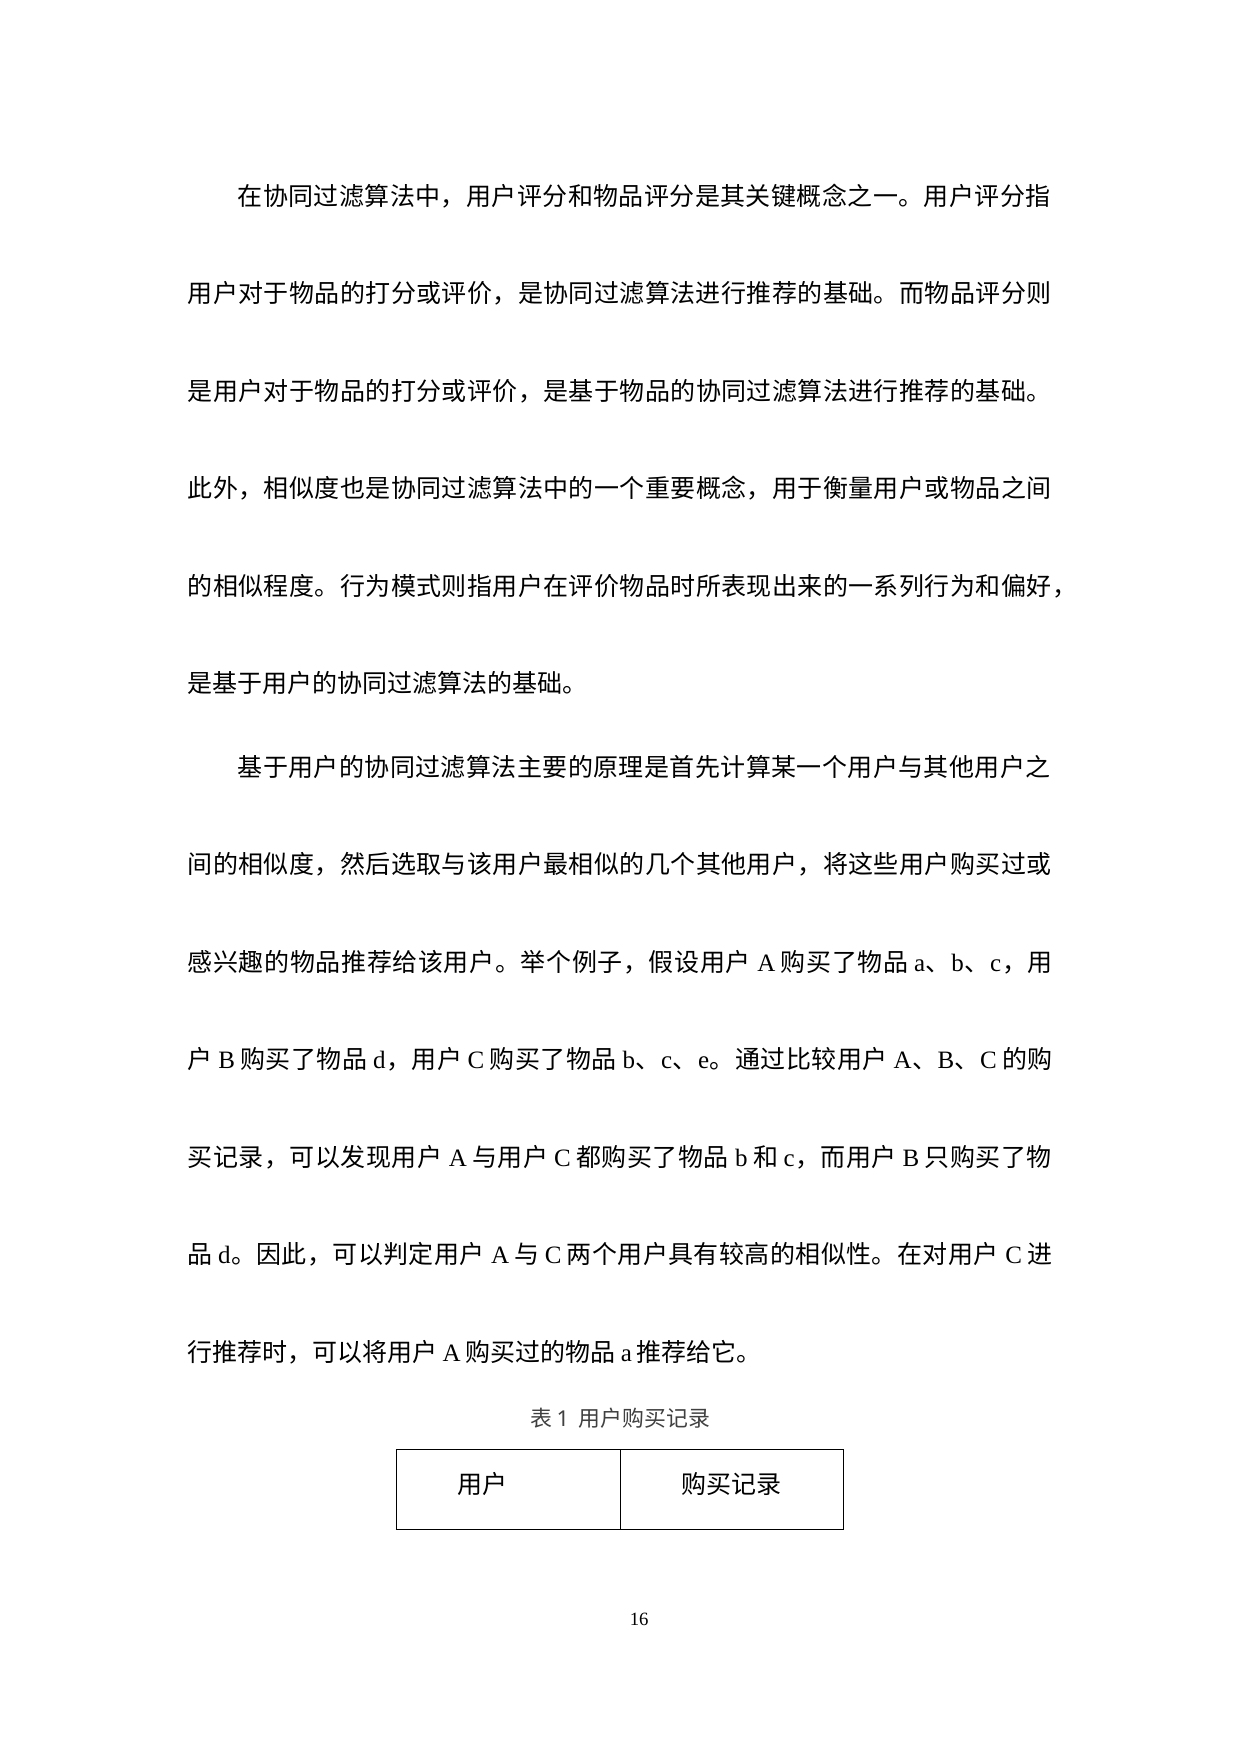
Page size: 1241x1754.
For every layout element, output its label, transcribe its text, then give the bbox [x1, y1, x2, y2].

table_header 用户 [397, 1450, 620, 1529]
text 基于用户的协同过滤算法主要的原理是首先计算某一个用户与其他用户之间的相似度，然后选取与该用户最相似的几个其他用户，将这些用户购买过或感兴趣的物品推荐给该用户。举个例子，假设用户A购买了物品a、b、c，用户B购买了物品d，用户C购买了物品b、c、e。通过比较用户A、B、C的购买记录，可以发现用户A与用户C都购买了物品b和c，而用户B只购买了物品d。因此，可以判定用户A与C两个用户具有较高的相似性。在对用户C进行推荐时，可以将用户A购买过的物品a推荐给它。 [187, 733, 1053, 1383]
text 在协同过滤算法中，用户评分和物品评分是其关键概念之一。用户评分指用户对于物品的打分或评价，是协同过滤算法进行推荐的基础。而物品评分则是用户对于物品的打分或评价，是基于物品的协同过滤算法进行推荐的基础。此外，相似度也是协同过滤算法中的一个重要概念，用于衡量用户或物品之间的相似程度。行为模式则指用户在评价物品时所表现出来的一系列行为和偏好，是基于用户的协同过滤算法的基础。 [187, 162, 1053, 714]
text 表1 用户购买记录 [187, 1401, 1053, 1433]
table_header 购买记录 [621, 1450, 843, 1529]
